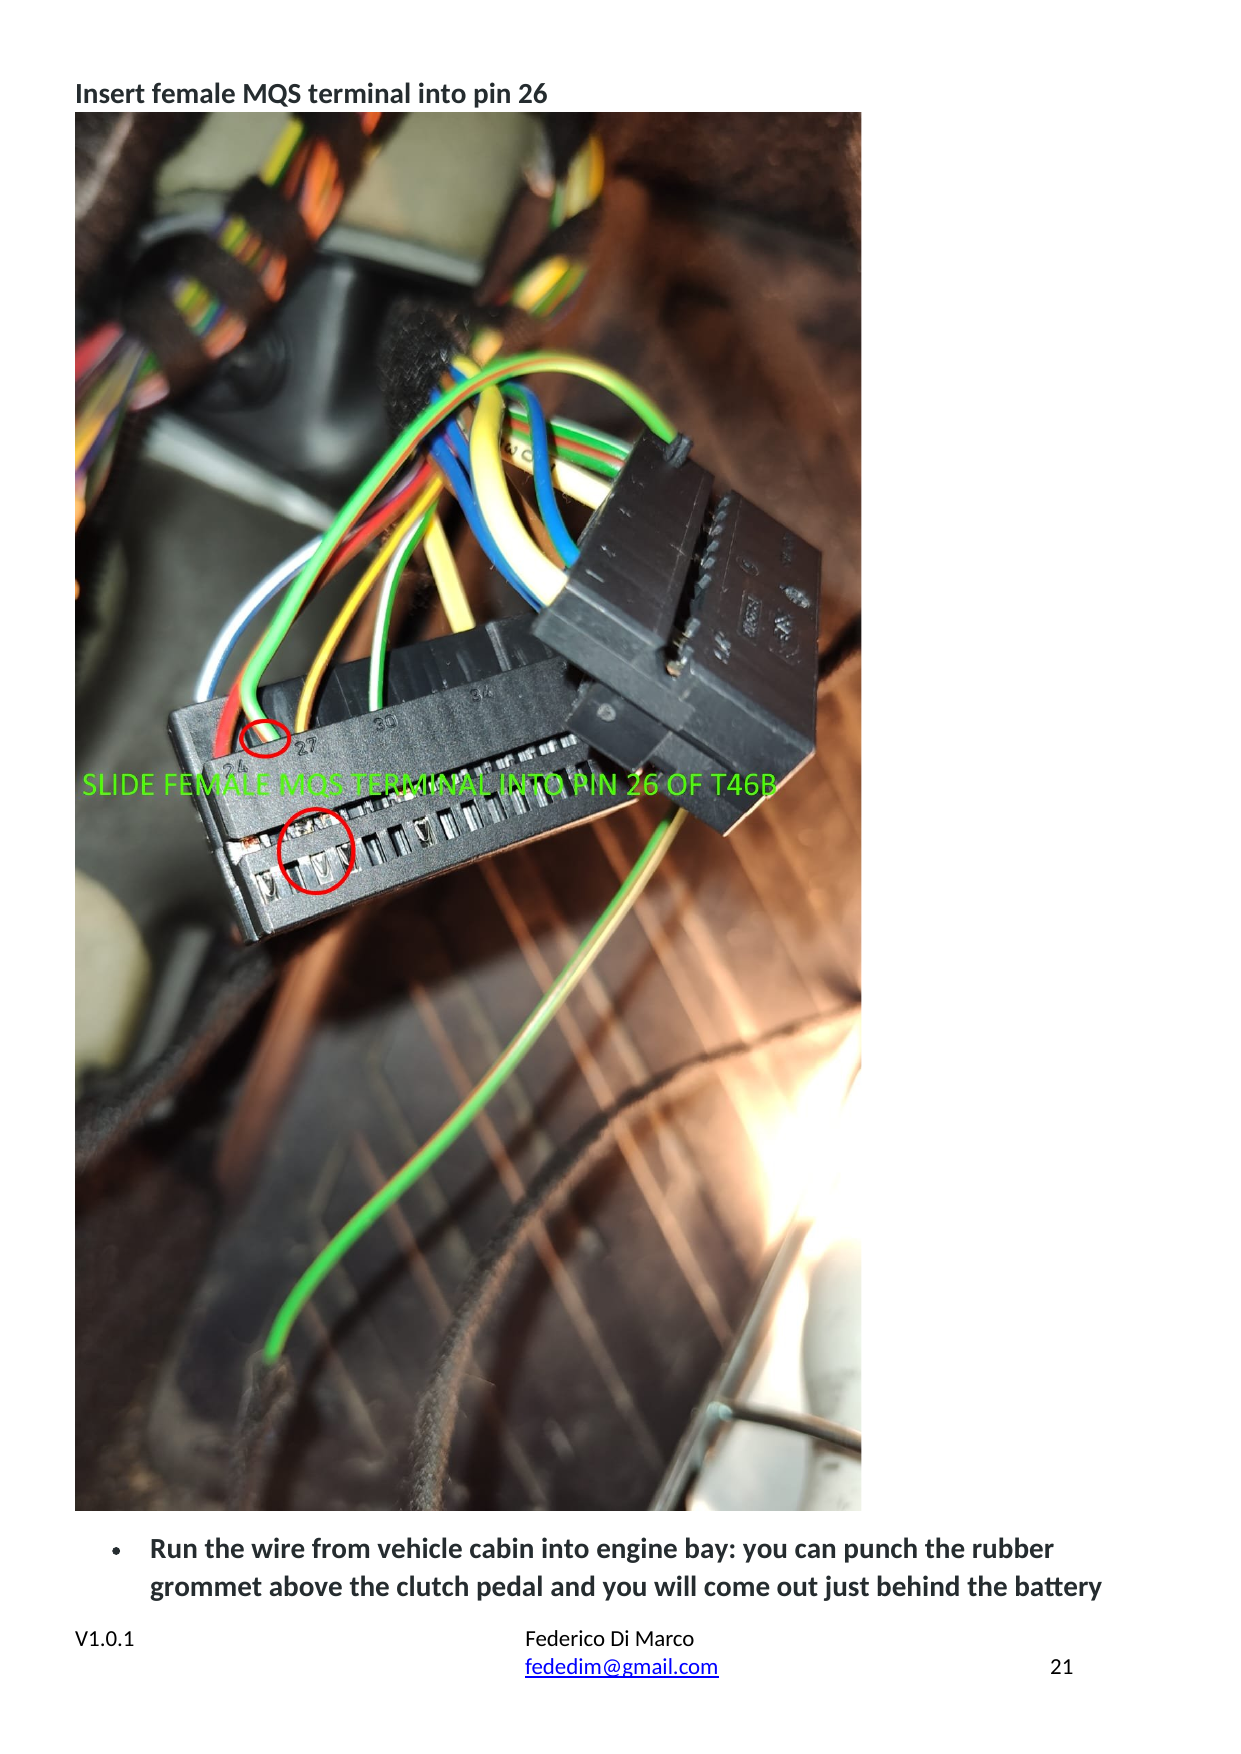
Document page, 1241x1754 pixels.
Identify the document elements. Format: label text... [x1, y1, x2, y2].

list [112, 1530, 1165, 1604]
picture [75, 112, 862, 1511]
